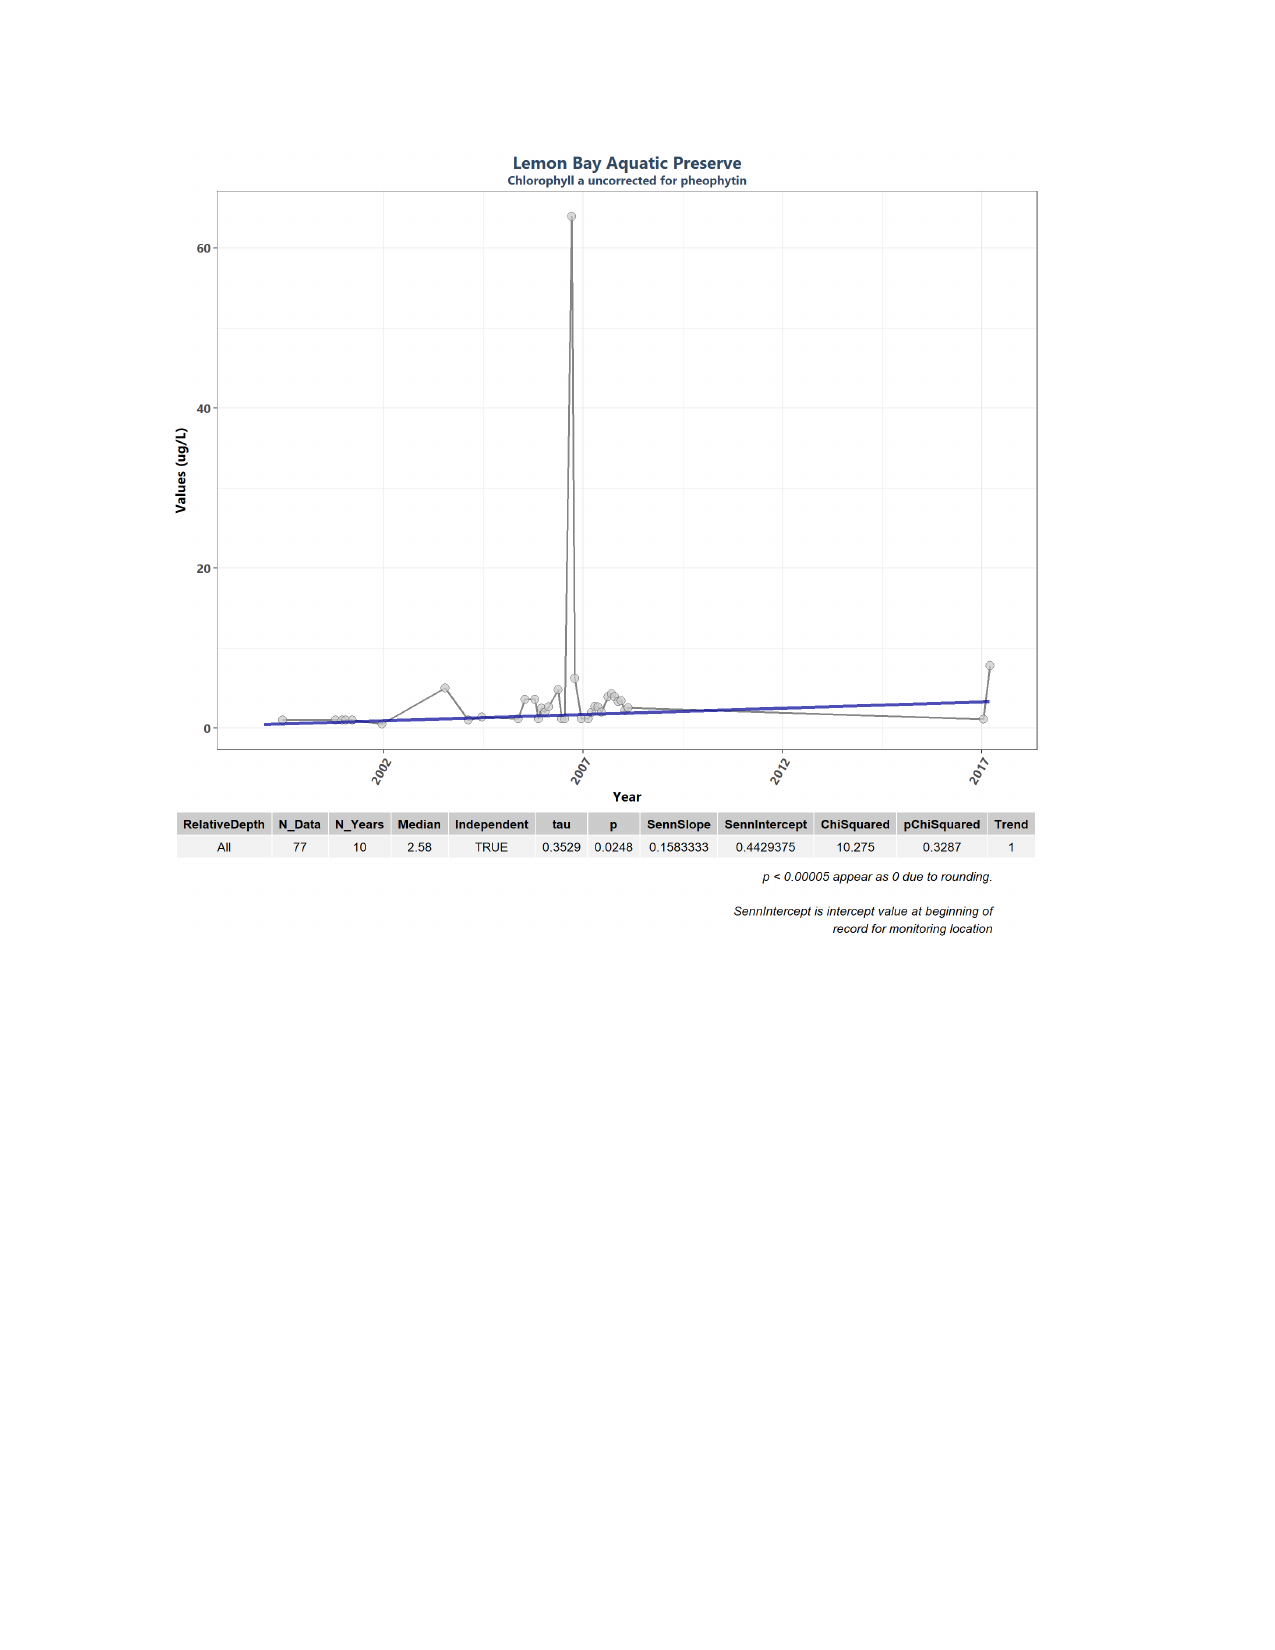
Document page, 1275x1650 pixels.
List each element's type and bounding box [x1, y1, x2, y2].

picture [168, 150, 1044, 938]
